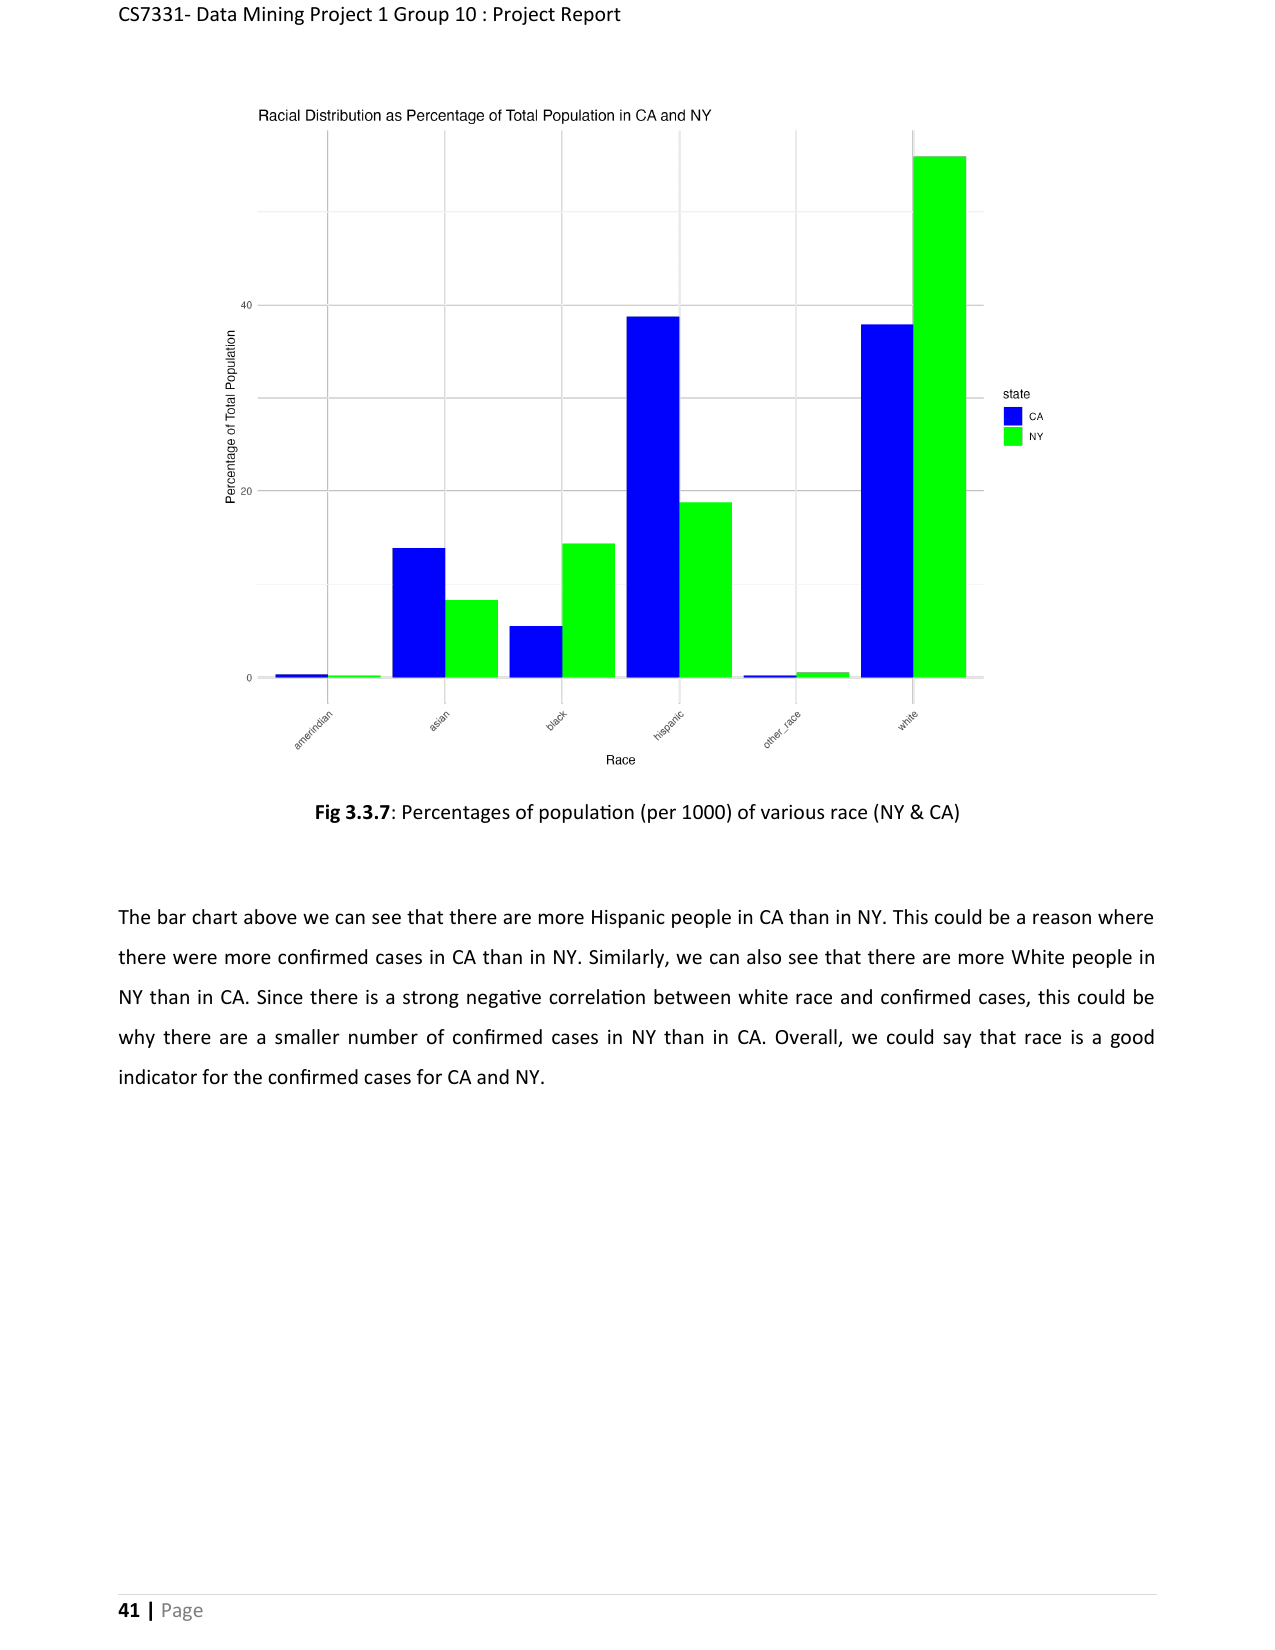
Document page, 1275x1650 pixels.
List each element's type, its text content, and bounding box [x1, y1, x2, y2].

text The bar chart above we can see that there are more Hispanic people in CA than in NY. This could be a reason where there were more confirmed cases in CA than in NY. Similarly, we can also see that there are more White people in NY than in CA. Since there is a strong negative correlation between white race and confirmed cases, this could be why there are a smaller number of confirmed cases in NY than in CA. Overall, we could say that race is a good indicator for the confirmed cases for CA and NY. [118, 903, 1157, 1090]
text Fig 3.3.7: Percentages of population (per 1000) of various race (NY & CA) [118, 798, 1157, 825]
picture [219, 103, 1055, 773]
